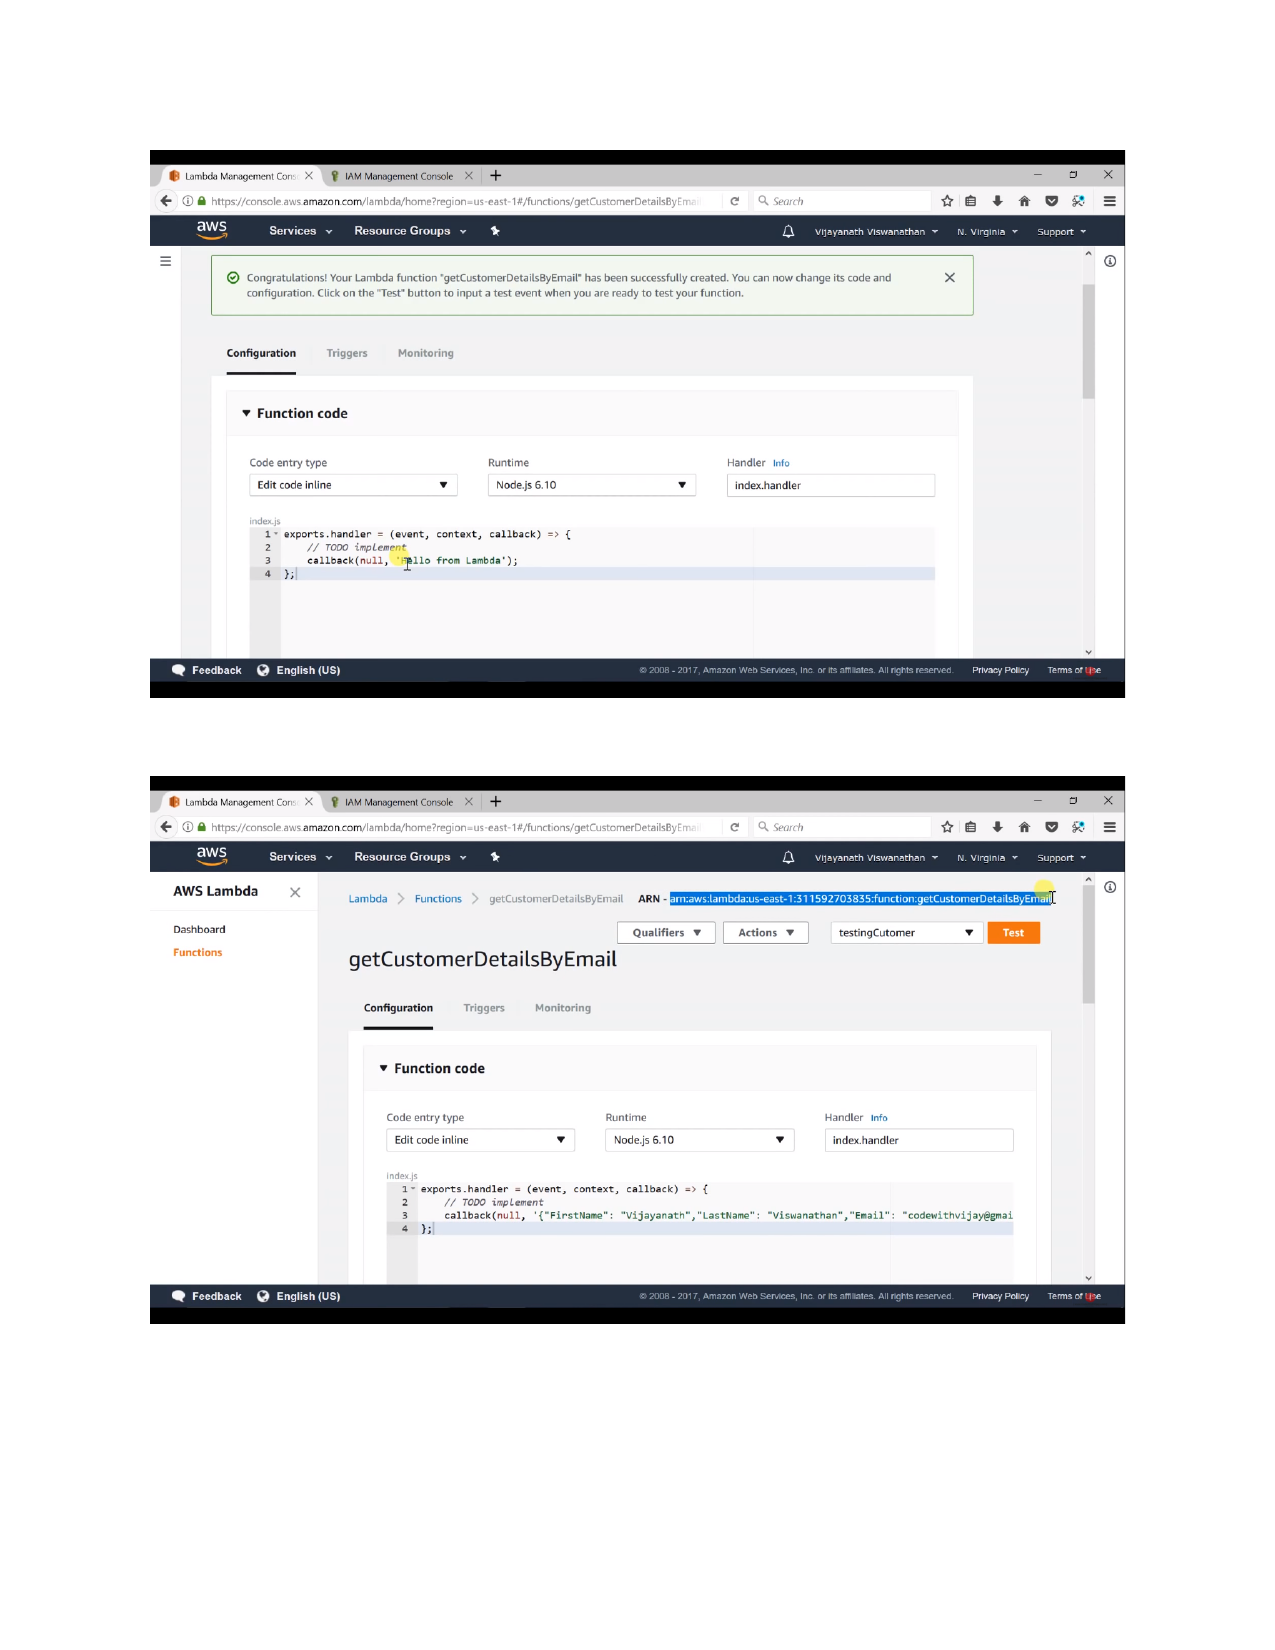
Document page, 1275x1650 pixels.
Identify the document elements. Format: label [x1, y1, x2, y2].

picture [150, 776, 1125, 1324]
picture [150, 150, 1125, 698]
